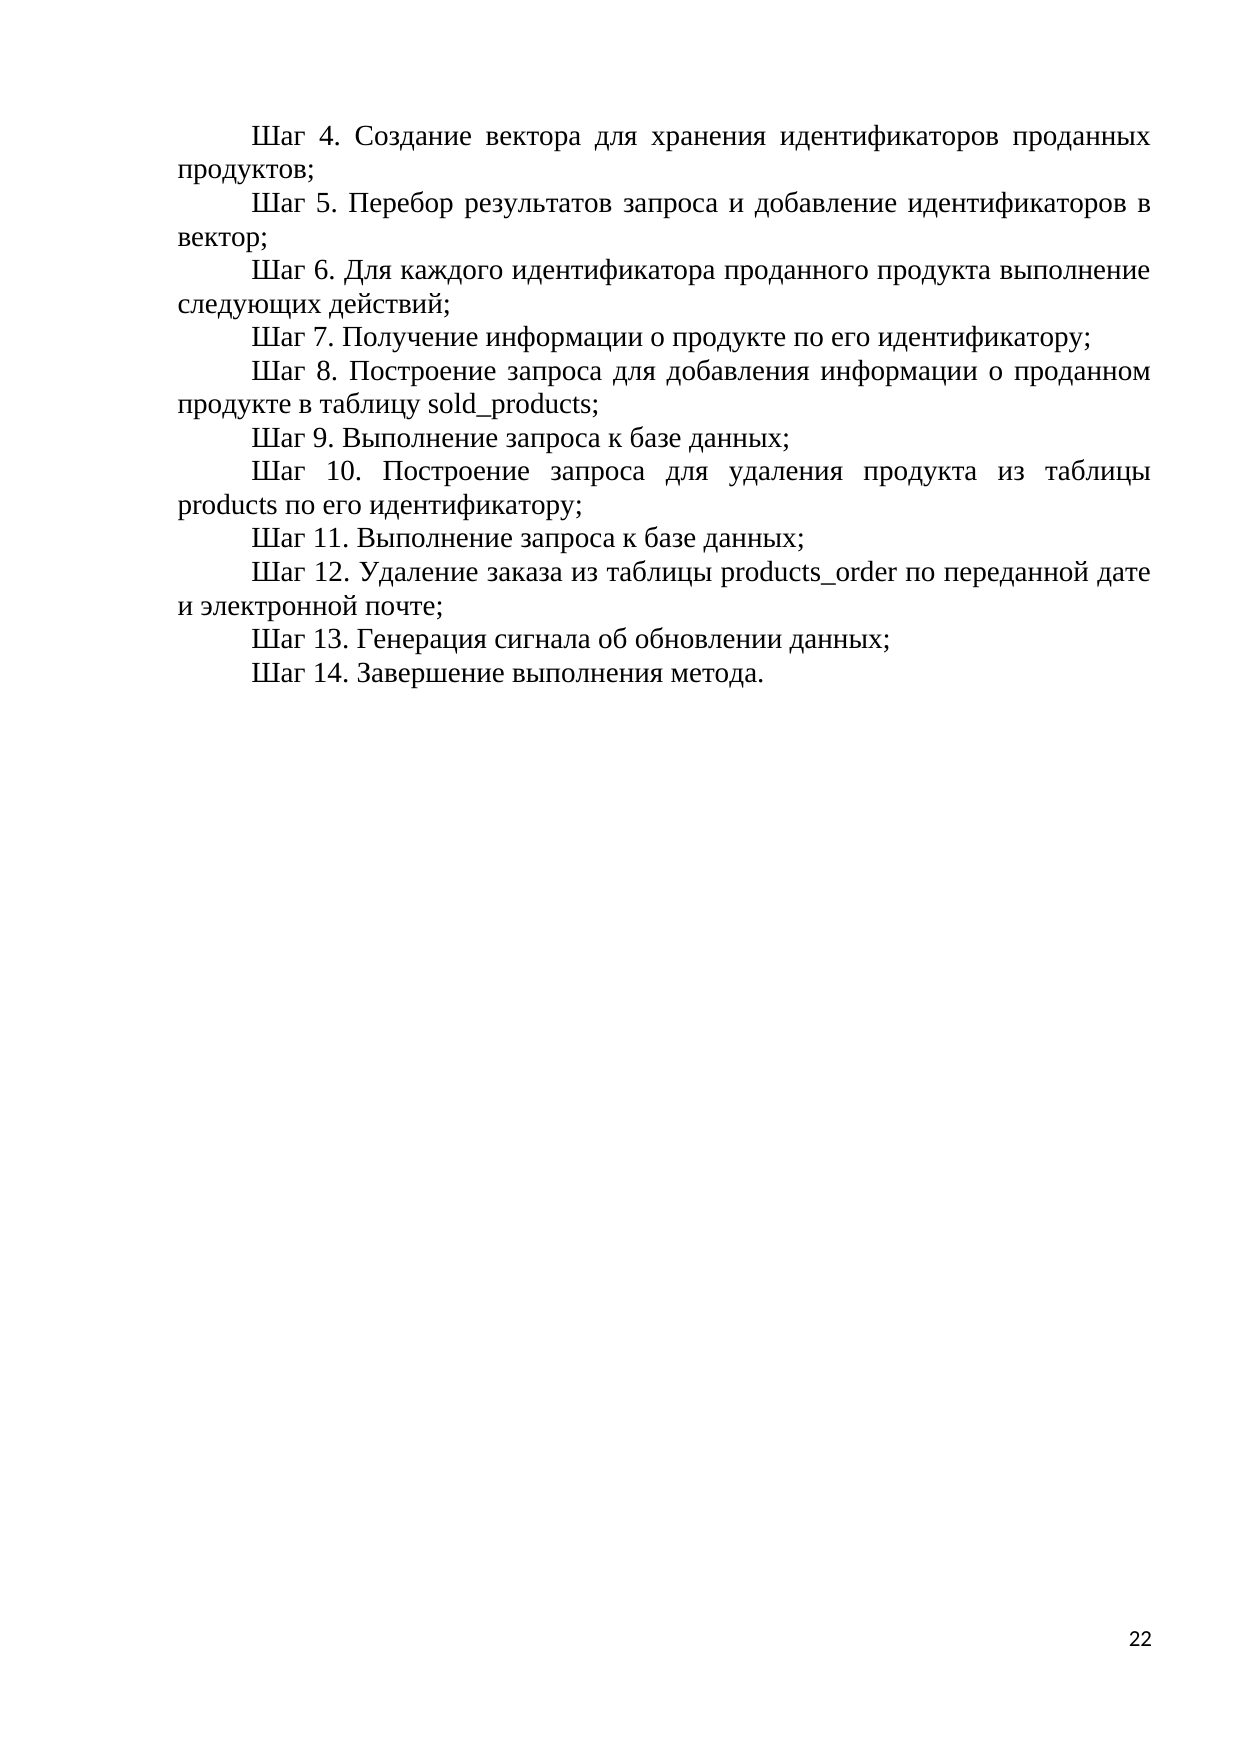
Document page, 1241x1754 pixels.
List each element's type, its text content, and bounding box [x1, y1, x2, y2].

text Шаг 10. Построение запроса для удаления продукта из таблицы products по его идентификатору; [177, 453, 1152, 521]
text Шаг 14. Завершение выполнения метода. [177, 655, 1152, 688]
text Шаг 4. Создание вектора для хранения идентификаторов проданных продуктов; [177, 118, 1152, 185]
text Шаг 13. Генерация сигнала об обновлении данных; [177, 621, 1152, 655]
text Шаг 6. Для каждого идентификатора проданного продукта выполнение следующих действий; [177, 252, 1152, 319]
text Шаг 5. Перебор результатов запроса и добавление идентификаторов в вектор; [177, 185, 1152, 252]
text Шаг 7. Получение информации о продукте по его идентификатору; [177, 319, 1152, 353]
text Шаг 9. Выполнение запроса к базе данных; [177, 420, 1152, 453]
text Шаг 8. Построение запроса для добавления информации о проданном продукте в таблицу sold_products; [177, 353, 1152, 420]
text Шаг 11. Выполнение запроса к базе данных; [177, 521, 1152, 554]
text Шаг 12. Удаление заказа из таблицы products_order по переданной дате и электронной почте; [177, 554, 1152, 621]
